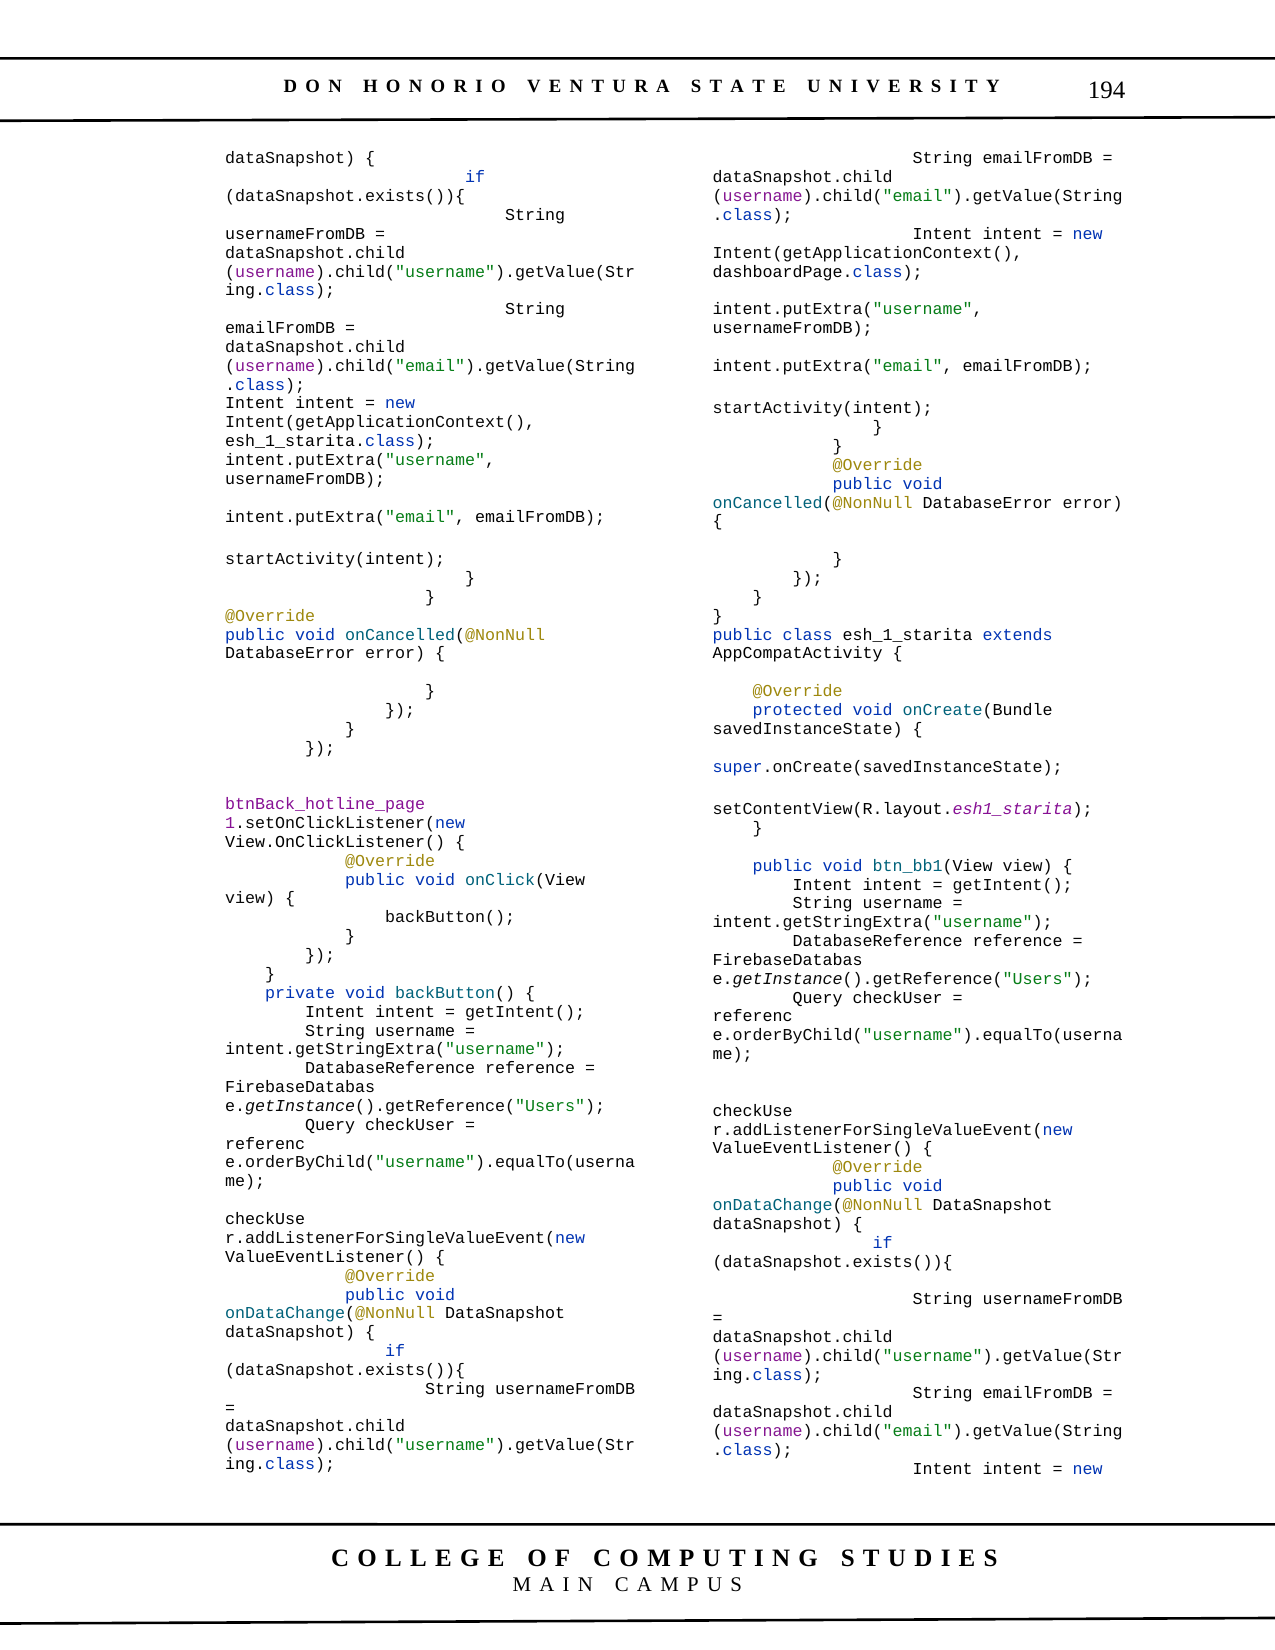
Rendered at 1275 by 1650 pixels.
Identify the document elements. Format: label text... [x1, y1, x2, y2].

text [712, 150, 1125, 626]
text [225, 150, 637, 1474]
